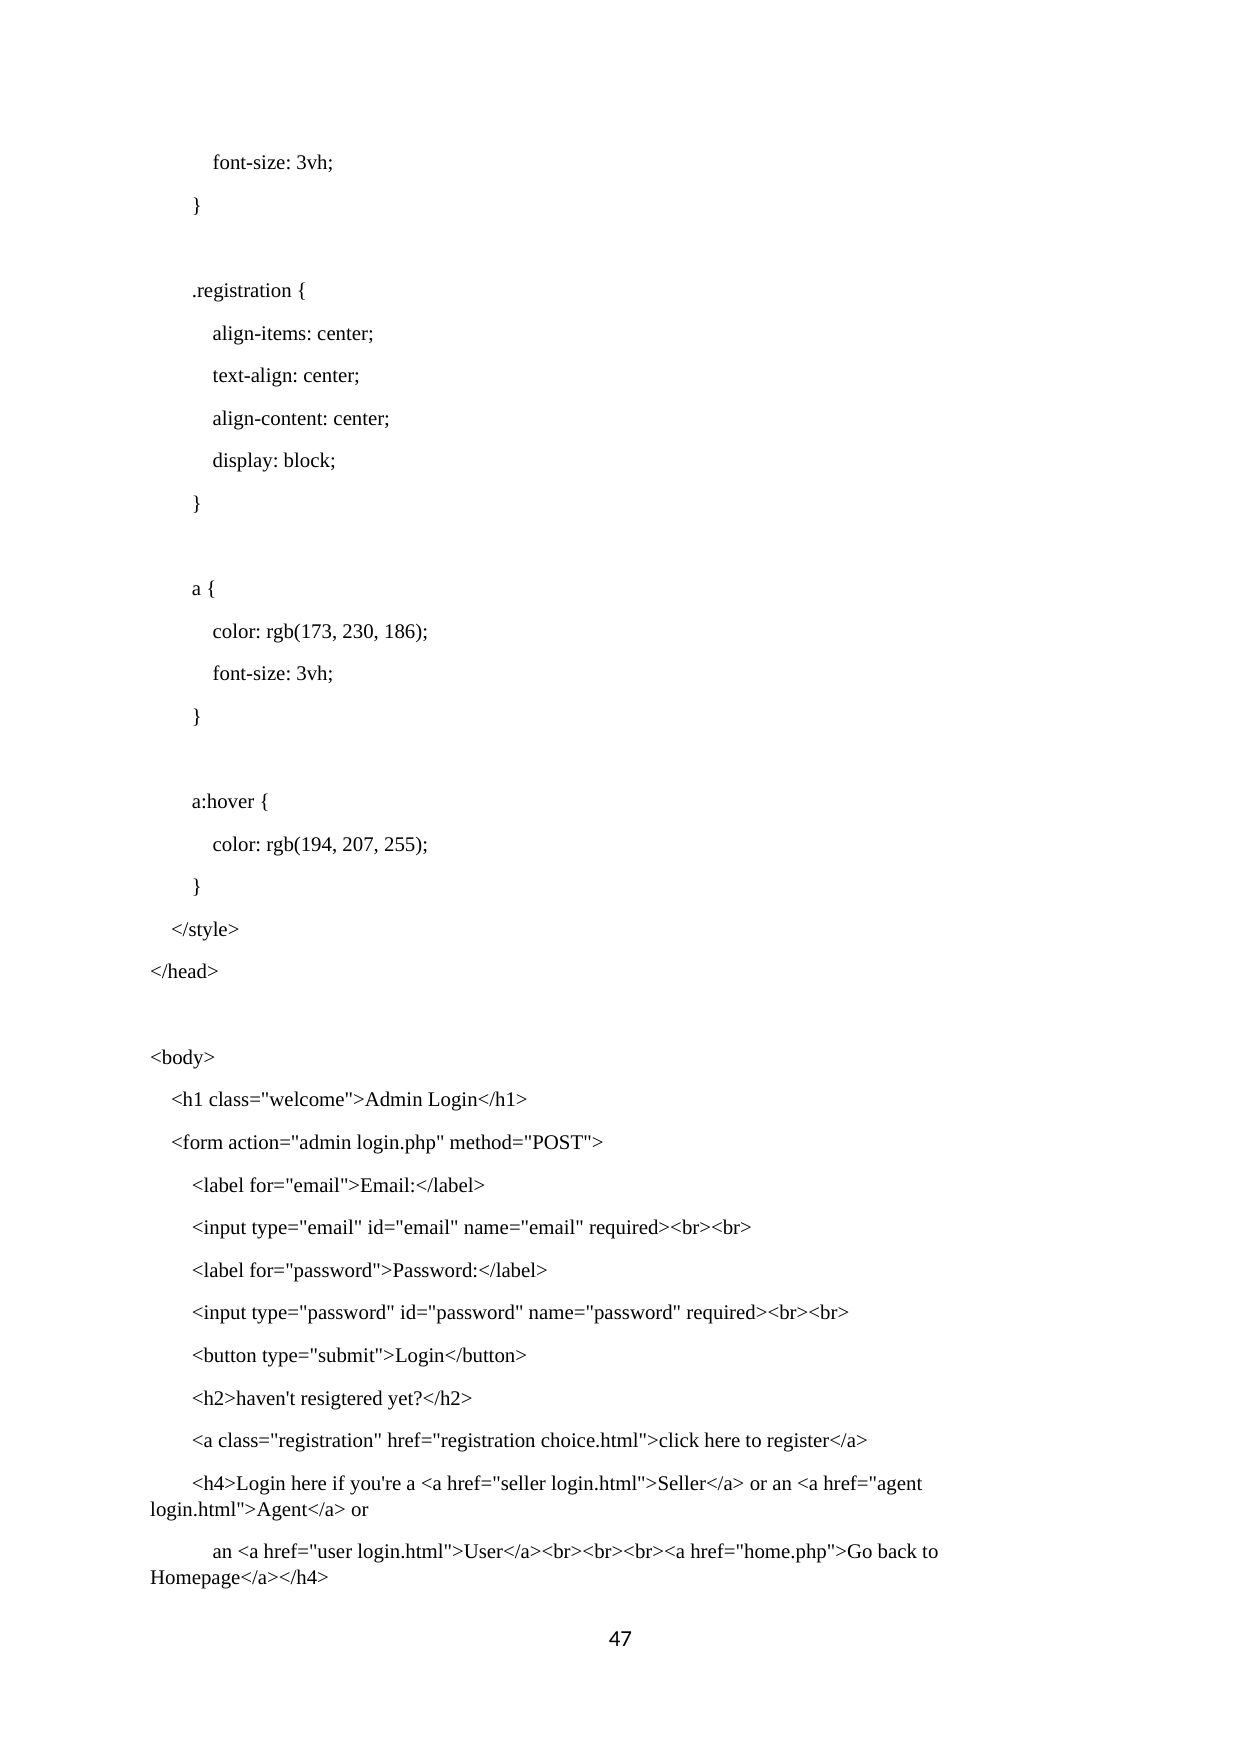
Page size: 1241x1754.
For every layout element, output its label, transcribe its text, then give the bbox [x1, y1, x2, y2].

text .registration { [150, 278, 1090, 302]
text color: rgb(173, 230, 186); [150, 619, 1090, 643]
text text-align: center; [150, 363, 1090, 387]
text <h2>haven't resigtered yet?</h2> [150, 1386, 1090, 1409]
text <button type="submit">Login</button> [150, 1343, 1090, 1367]
text <body> [150, 1045, 1090, 1069]
text a { [150, 576, 1090, 600]
text } [150, 491, 1090, 515]
text <input type="email" id="email" name="email" required><br><br> [150, 1215, 1090, 1239]
text } [150, 193, 1090, 217]
text an <a href="user login.html">User</a><br><br><br><a href="home.php">Go back to Homepage</a></h4> [150, 1539, 1090, 1589]
text <form action="admin login.php" method="POST"> [150, 1130, 1090, 1154]
text <input type="password" id="password" name="password" required><br><br> [150, 1300, 1090, 1324]
text </head> [150, 959, 1090, 983]
text <a class="registration" href="registration choice.html">click here to register</a> [150, 1428, 1090, 1452]
text <label for="password">Password:</label> [150, 1258, 1090, 1282]
text <h4>Login here if you're a <a href="seller login.html">Seller</a> or an <a href="agent login.html">Agent</a> or [150, 1471, 1090, 1521]
text align-content: center; [150, 406, 1090, 430]
text } [150, 704, 1090, 728]
text color: rgb(194, 207, 255); [150, 832, 1090, 856]
text <label for="email">Email:</label> [150, 1172, 1090, 1197]
text font-size: 3vh; [150, 661, 1090, 685]
text </style> [150, 917, 1090, 941]
text } [150, 874, 1090, 898]
text <h1 class="welcome">Admin Login</h1> [150, 1087, 1090, 1111]
text a:hover { [150, 789, 1090, 813]
text display: block; [150, 448, 1090, 472]
text align-items: center; [150, 320, 1090, 344]
text font-size: 3vh; [150, 150, 1090, 174]
